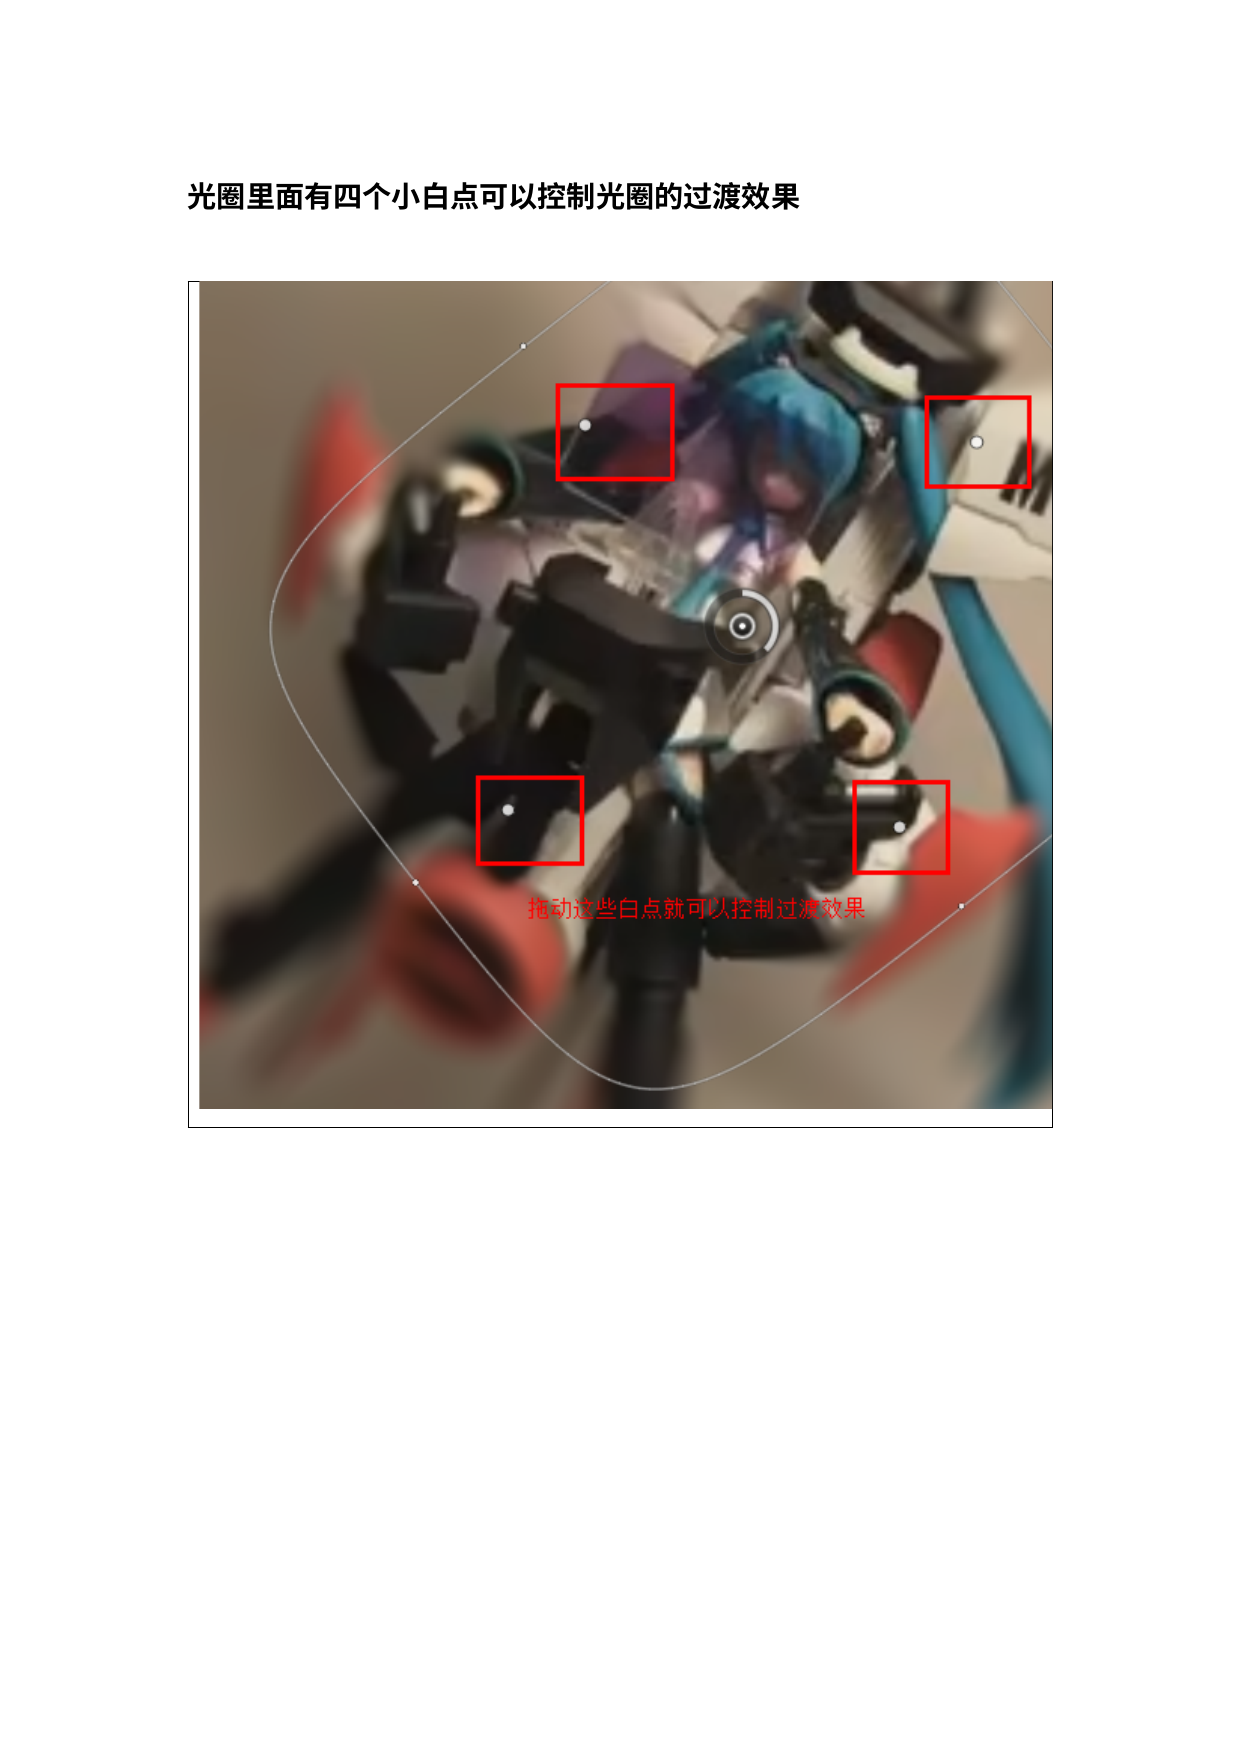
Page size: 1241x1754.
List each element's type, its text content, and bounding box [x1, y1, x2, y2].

subtitle 光圈里面有四个小白点可以控制光圈的过渡效果 [187, 162, 1053, 227]
picture [199, 281, 1053, 1109]
table_header [189, 282, 1052, 1127]
